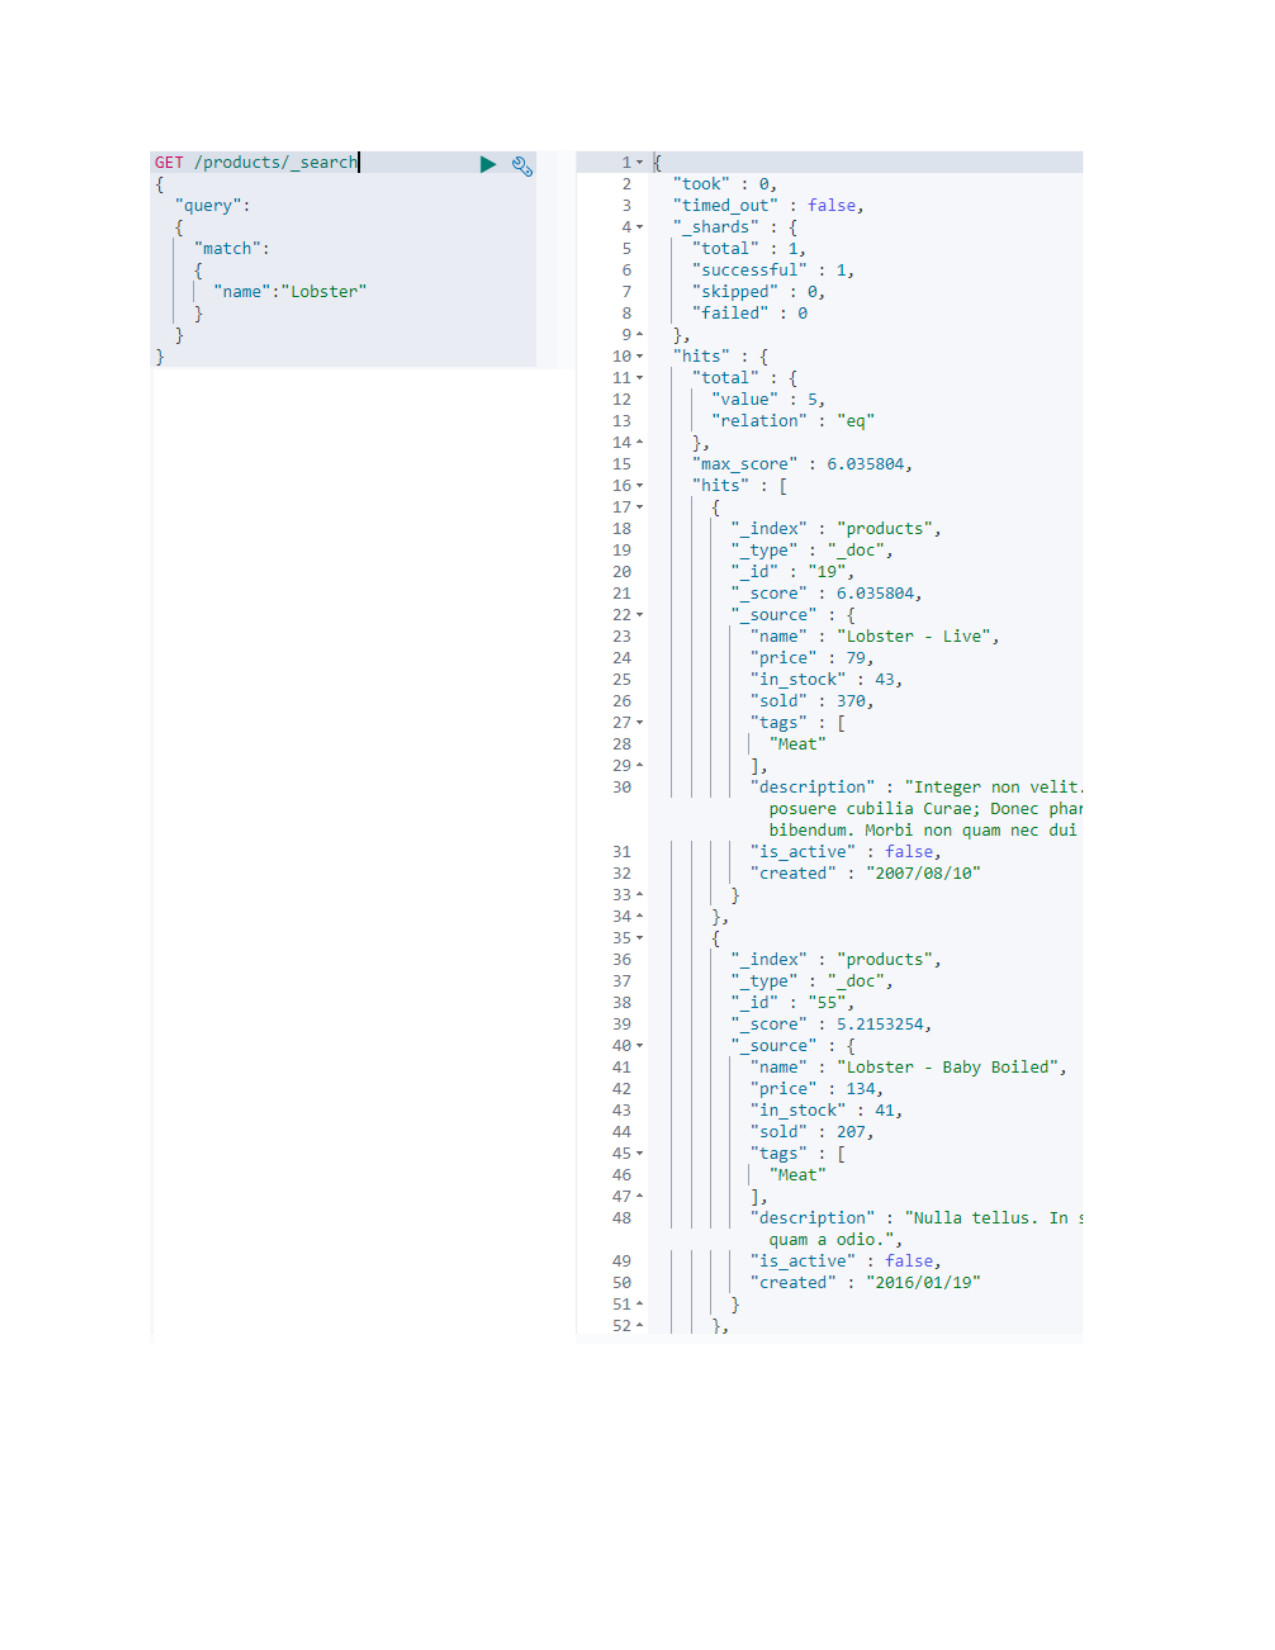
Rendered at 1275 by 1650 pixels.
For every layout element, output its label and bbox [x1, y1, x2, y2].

picture [150, 150, 1084, 1344]
